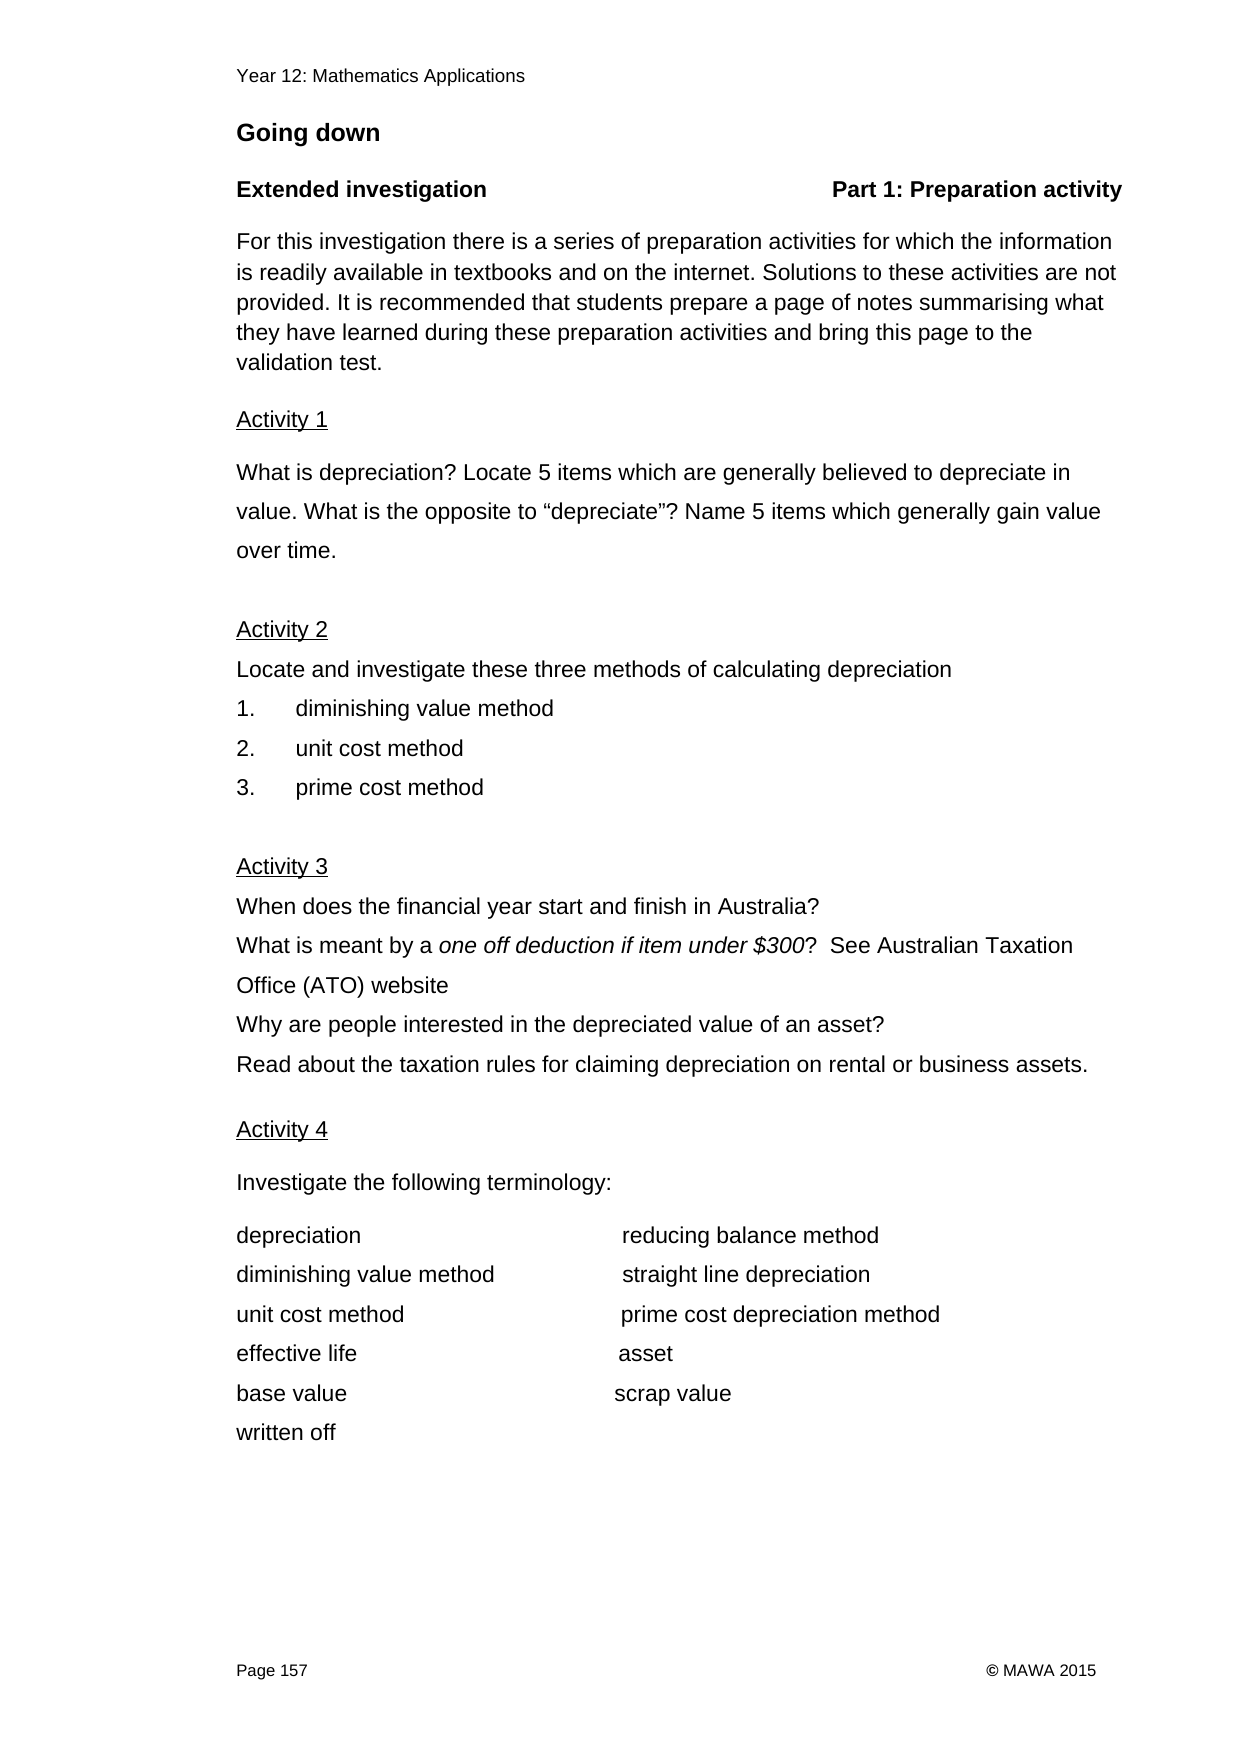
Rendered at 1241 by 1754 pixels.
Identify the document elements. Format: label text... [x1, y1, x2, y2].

text 3. prime cost method [236, 774, 1122, 801]
text Activity 3 [236, 853, 1122, 879]
text What is depreciation? Locate 5 items which are generally believed to depreciate in value. What is the opposite to “depreciate”? Name 5 items which generally gain value over time. [236, 458, 1122, 564]
text 2. unit cost method [236, 735, 1122, 761]
text What is meant by a one off deduction if item under $300? See Australian Taxation Office (ATO) website [236, 932, 1122, 998]
text Locate and investigate these three methods of calculating depreciation [236, 656, 1122, 682]
text unit cost method prime cost depreciation method [236, 1301, 1122, 1327]
text Activity 4 [236, 1116, 1122, 1143]
text depreciation reducing balance method [236, 1222, 1122, 1248]
text Extended investigation Part 1: Preparation activity [236, 176, 1122, 202]
text diminishing value method straight line depreciation [236, 1261, 1122, 1288]
text Going down [236, 118, 1122, 147]
text written off [236, 1419, 1122, 1446]
text Why are people interested in the depreciated value of an asset? [236, 1011, 1122, 1037]
text effective life asset [236, 1340, 1122, 1367]
text 1. diminishing value method [236, 695, 1122, 722]
text For this investigation there is a series of preparation activities for which the information is readily available in textbooks and on the internet. Solutions to these activities are not provided. It is recommended that students prepare a page of notes summarising what they have learned during these preparation activities and bring this page to the validation test. [236, 228, 1122, 376]
text Read about the taxation rules for claiming depreciation on rental or business assets. [236, 1051, 1122, 1077]
text When does the financial year start and finish in Australia? [236, 893, 1122, 919]
text Activity 2 [236, 616, 1122, 643]
text Investigate the following terminology: [236, 1169, 1122, 1196]
text base value scrap value [236, 1380, 1122, 1406]
text Activity 1 [236, 406, 1122, 432]
